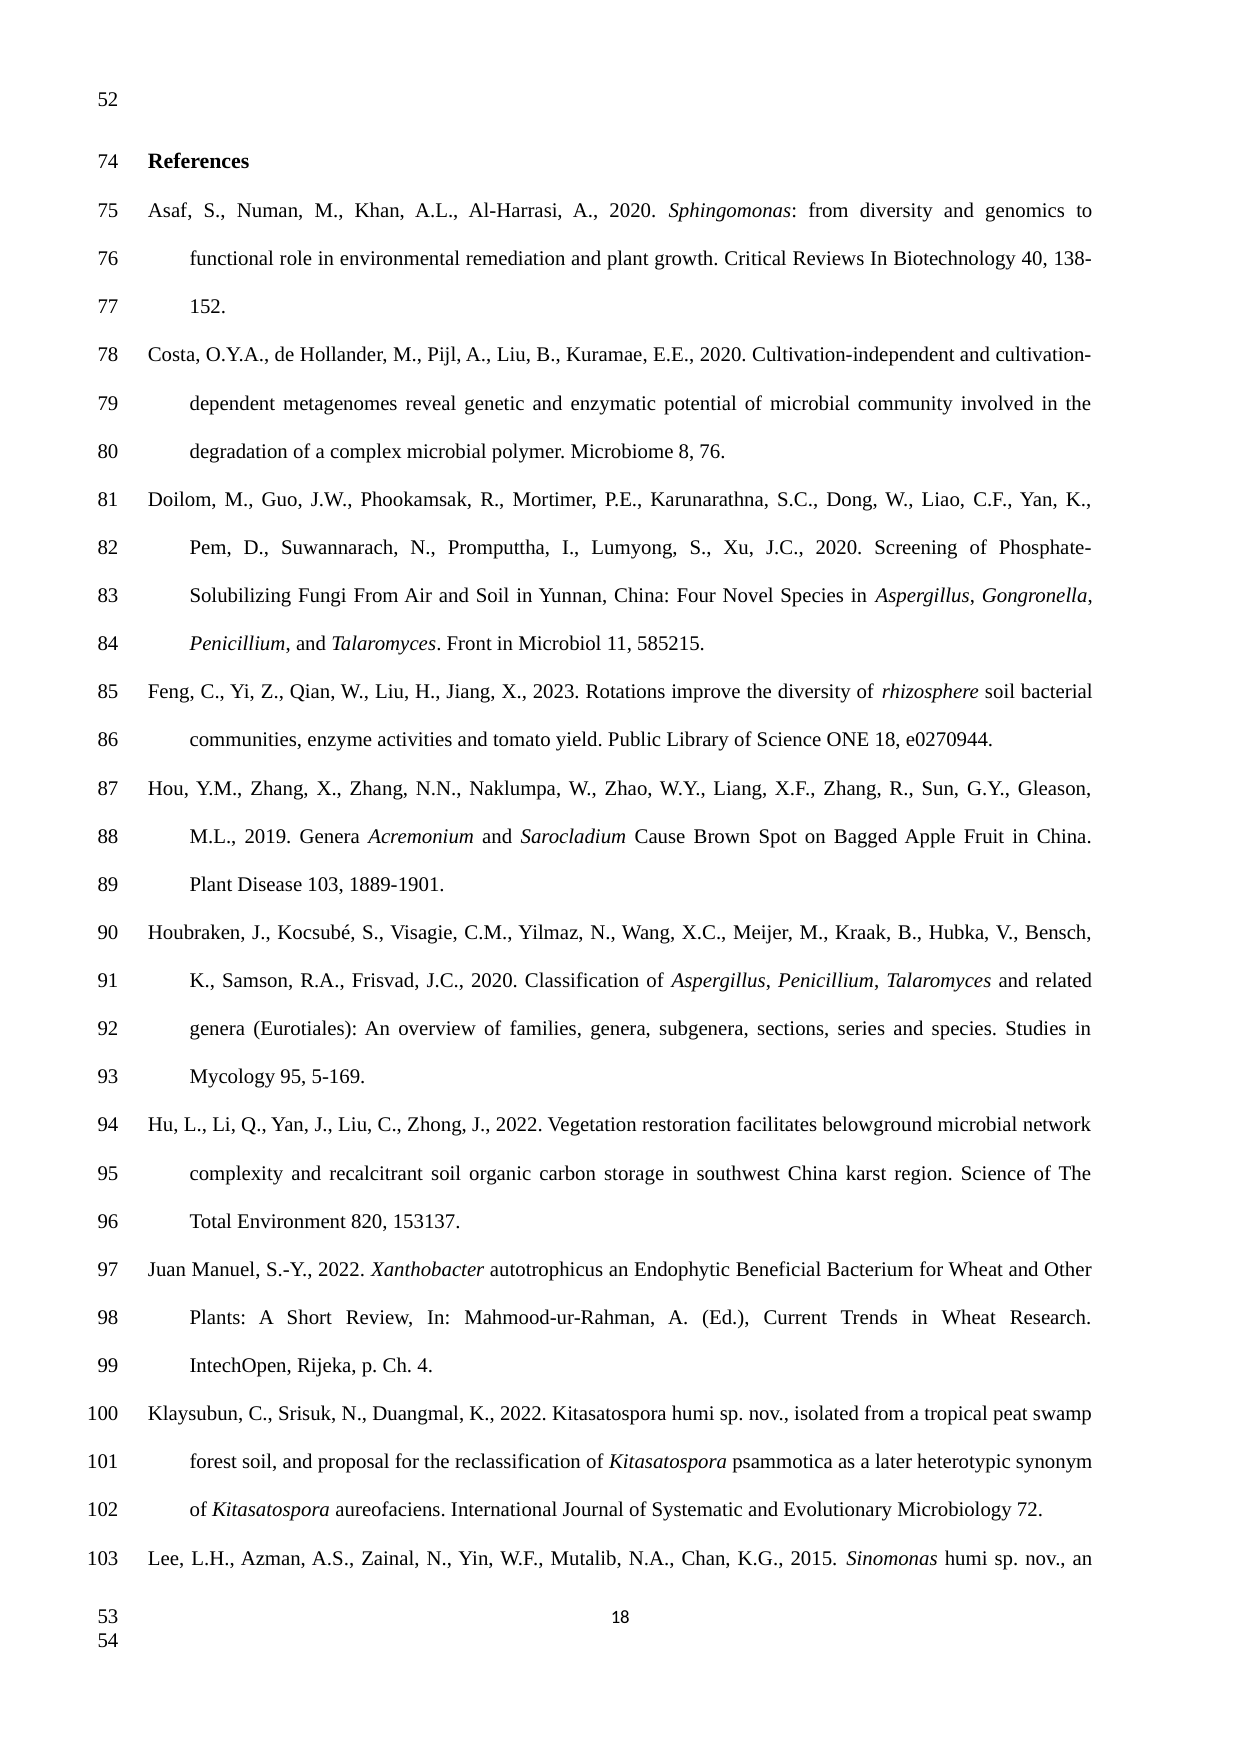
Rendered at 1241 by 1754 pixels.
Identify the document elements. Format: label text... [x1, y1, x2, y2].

text Asaf, S., Numan, M., Khan, A.L., Al-Harrasi, A., 2020. Sphingomonas: from diversity and genomics to functional role in environmental remediation and plant growth. Critical Reviews In Biotechnology 40, 138-152. [148, 198, 1093, 318]
text Houbraken, J., Kocsubé, S., Visagie, C.M., Yilmaz, N., Wang, X.C., Meijer, M., Kraak, B., Hubka, V., Bensch, K., Samson, R.A., Frisvad, J.C., 2020. Classification of Aspergillus, Penicillium, Talaromyces and related genera (Eurotiales): An overview of families, genera, subgenera, sections, series and species. Studies in Mycology 95, 5-169. [148, 920, 1093, 1088]
text Klaysubun, C., Srisuk, N., Duangmal, K., 2022. Kitasatospora humi sp. nov., isolated from a tropical peat swamp forest soil, and proposal for the reclassification of Kitasatospora psammotica as a later heterotypic synonym of Kitasatospora aureofaciens. International Journal of Systematic and Evolutionary Microbiology 72. [148, 1401, 1093, 1521]
text Feng, C., Yi, Z., Qian, W., Liu, H., Jiang, X., 2023. Rotations improve the diversity of rhizosphere soil bacterial communities, enzyme activities and tomato yield. Public Library of Science ONE 18, e0270944. [148, 679, 1093, 751]
text Costa, O.Y.A., de Hollander, M., Pijl, A., Liu, B., Kuramae, E.E., 2020. Cultivation-independent and cultivation-dependent metagenomes reveal genetic and enzymatic potential of microbial community involved in the degradation of a complex microbial polymer. Microbiome 8, 76. [148, 342, 1093, 463]
text Juan Manuel, S.-Y., 2022. Xanthobacter autotrophicus an Endophytic Beneficial Bacterium for Wheat and Other Plants: A Short Review, In: Mahmood-ur-Rahman, A. (Ed.), Current Trends in Wheat Research. IntechOpen, Rijeka, p. Ch. 4. [148, 1257, 1093, 1377]
text Hou, Y.M., Zhang, X., Zhang, N.N., Naklumpa, W., Zhao, W.Y., Liang, X.F., Zhang, R., Sun, G.Y., Gleason, M.L., 2019. Genera Acremonium and Sarocladium Cause Brown Spot on Bagged Apple Fruit in China. Plant Disease 103, 1889-1901. [148, 776, 1093, 896]
text Doilom, M., Guo, J.W., Phookamsak, R., Mortimer, P.E., Karunarathna, S.C., Dong, W., Liao, C.F., Yan, K., Pem, D., Suwannarach, N., Promputtha, I., Lumyong, S., Xu, J.C., 2020. Screening of Phosphate-Solubilizing Fungi From Air and Soil in Yunnan, China: Four Novel Species in Aspergillus, Gongronella, Penicillium, and Talaromyces. Front in Microbiol 11, 585215. [148, 487, 1093, 655]
text References [148, 148, 1093, 173]
text Hu, L., Li, Q., Yan, J., Liu, C., Zhong, J., 2022. Vegetation restoration facilitates belowground microbial network complexity and recalcitrant soil organic carbon storage in southwest China karst region. Science of The Total Environment 820, 153137. [148, 1112, 1093, 1233]
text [148, 1546, 1093, 1569]
